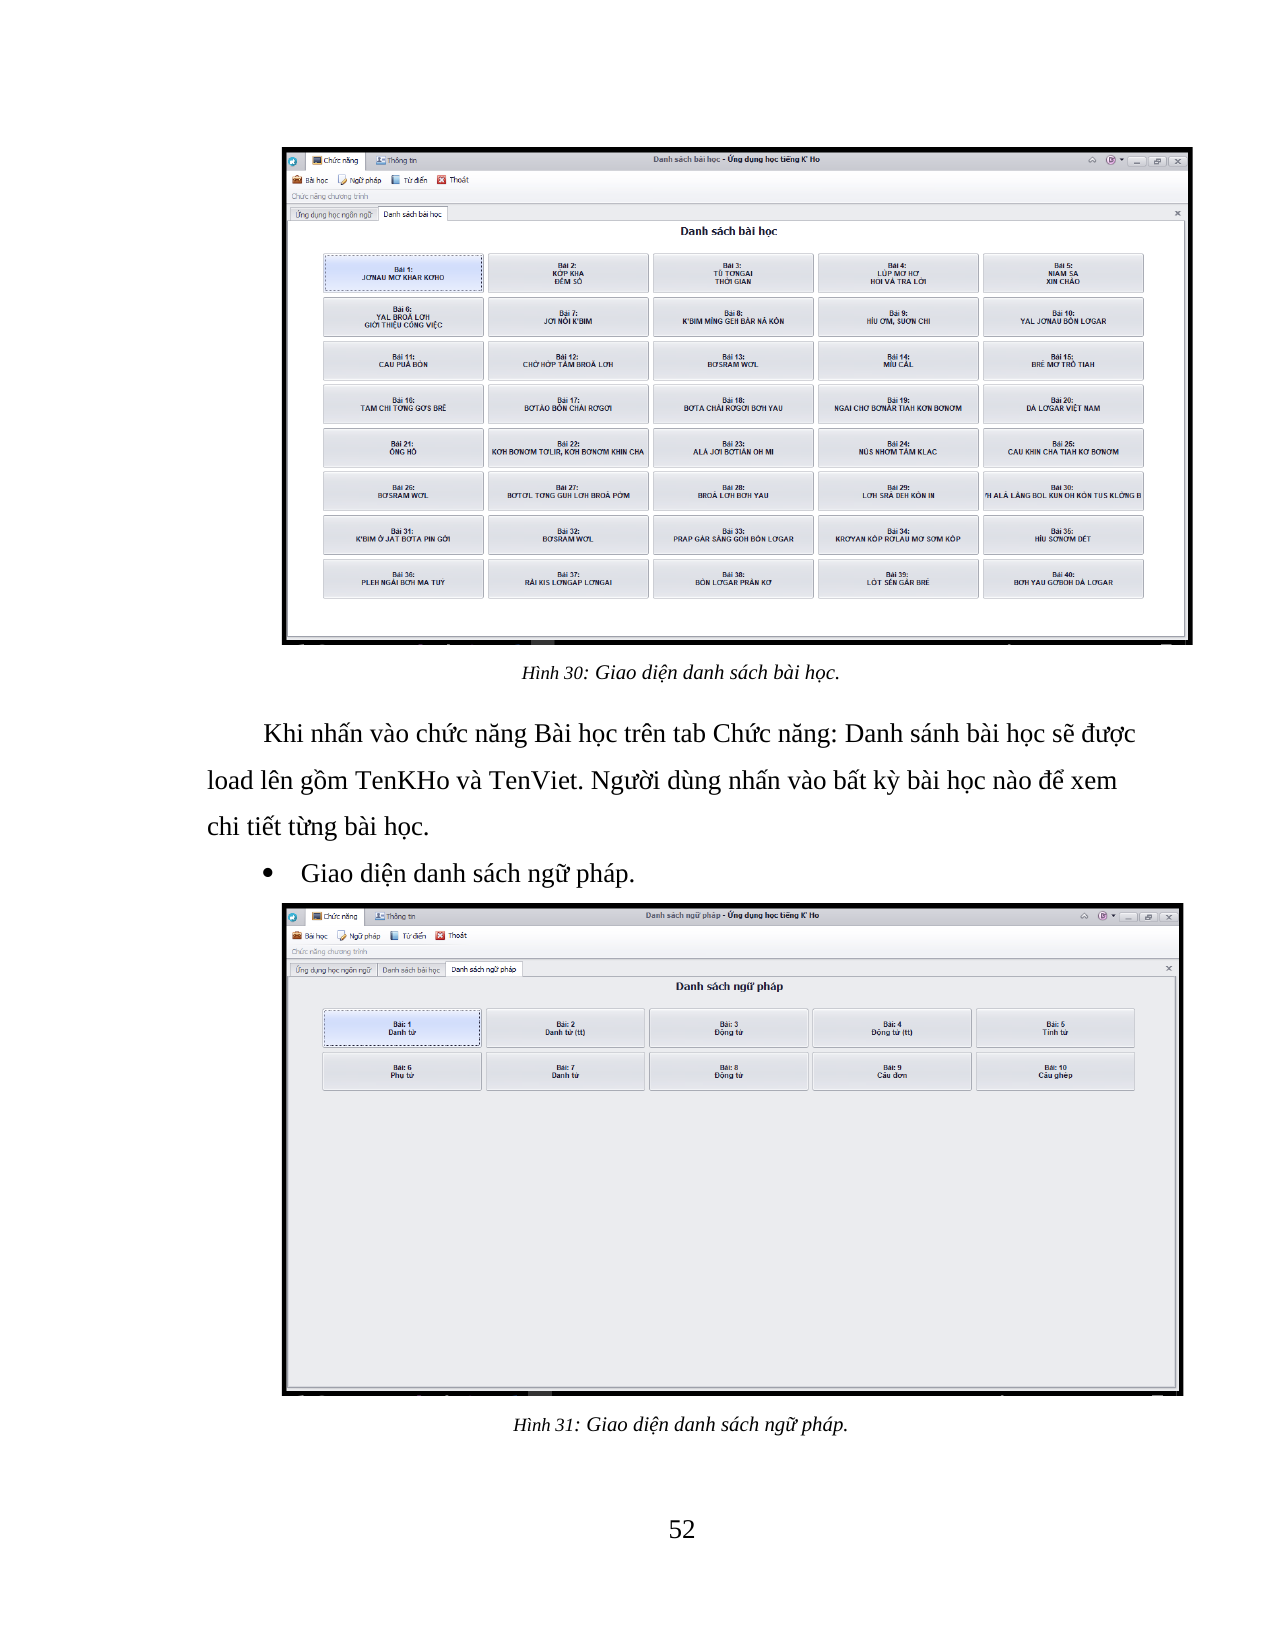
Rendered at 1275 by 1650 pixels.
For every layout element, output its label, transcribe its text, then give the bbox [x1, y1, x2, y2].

text Hình 30: Giao diện danh sách bài học. [207, 660, 1157, 684]
text Hình 31: Giao diện danh sách ngữ pháp. [207, 1411, 1157, 1436]
list Giao diện danh sách ngữ pháp. [263, 857, 1157, 888]
picture [281, 147, 1193, 645]
picture [281, 903, 1184, 1396]
list Khi nhấn vào chức năng Bài học trên tab Chức năng: Danh sánh bài học sẽ được load lên gồm TenKHo và TenViet. Người dùng nhấn vào bất kỳ bài học nào để xem chi tiết từng bài học. [207, 717, 1157, 842]
